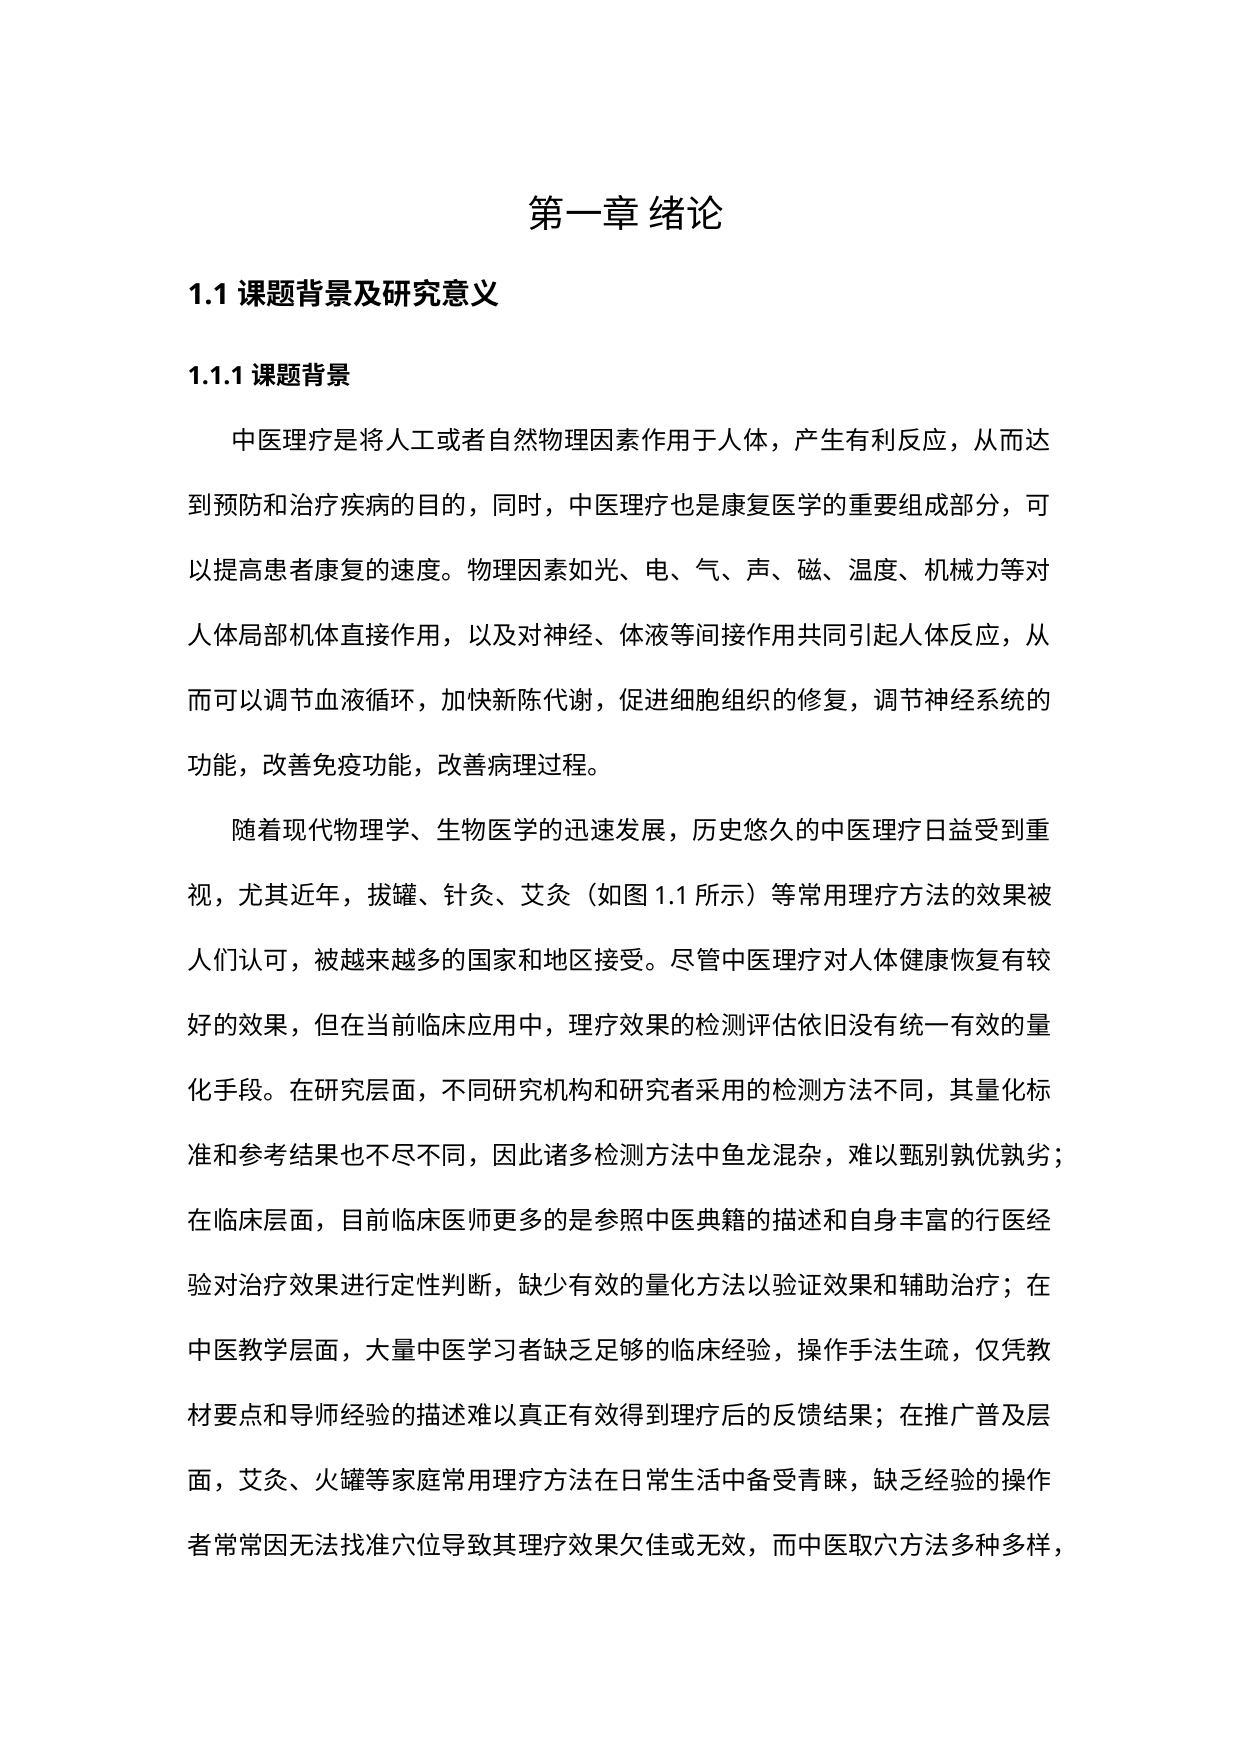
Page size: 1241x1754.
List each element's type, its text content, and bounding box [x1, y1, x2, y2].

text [187, 796, 1053, 1576]
text 第一章 绪论 [198, 178, 1053, 243]
text 中医理疗是将人工或者自然物理因素作用于人体，产生有利反应，从而达到预防和治疗疾病的目的，同时，中医理疗也是康复医学的重要组成部分，可以提高患者康复的速度。物理因素如光、电、气、声、磁、温度、机械力等对人体局部机体直接作用，以及对神经、体液等间接作用共同引起人体反应，从而可以调节血液循环，加快新陈代谢，促进细胞组织的修复，调节神经系统的功能，改善免疫功能，改善病理过程。 [187, 406, 1053, 796]
text 1.1.1 课题背景 [187, 341, 1053, 406]
text 1.1 课题背景及研究意义 [187, 259, 1053, 324]
